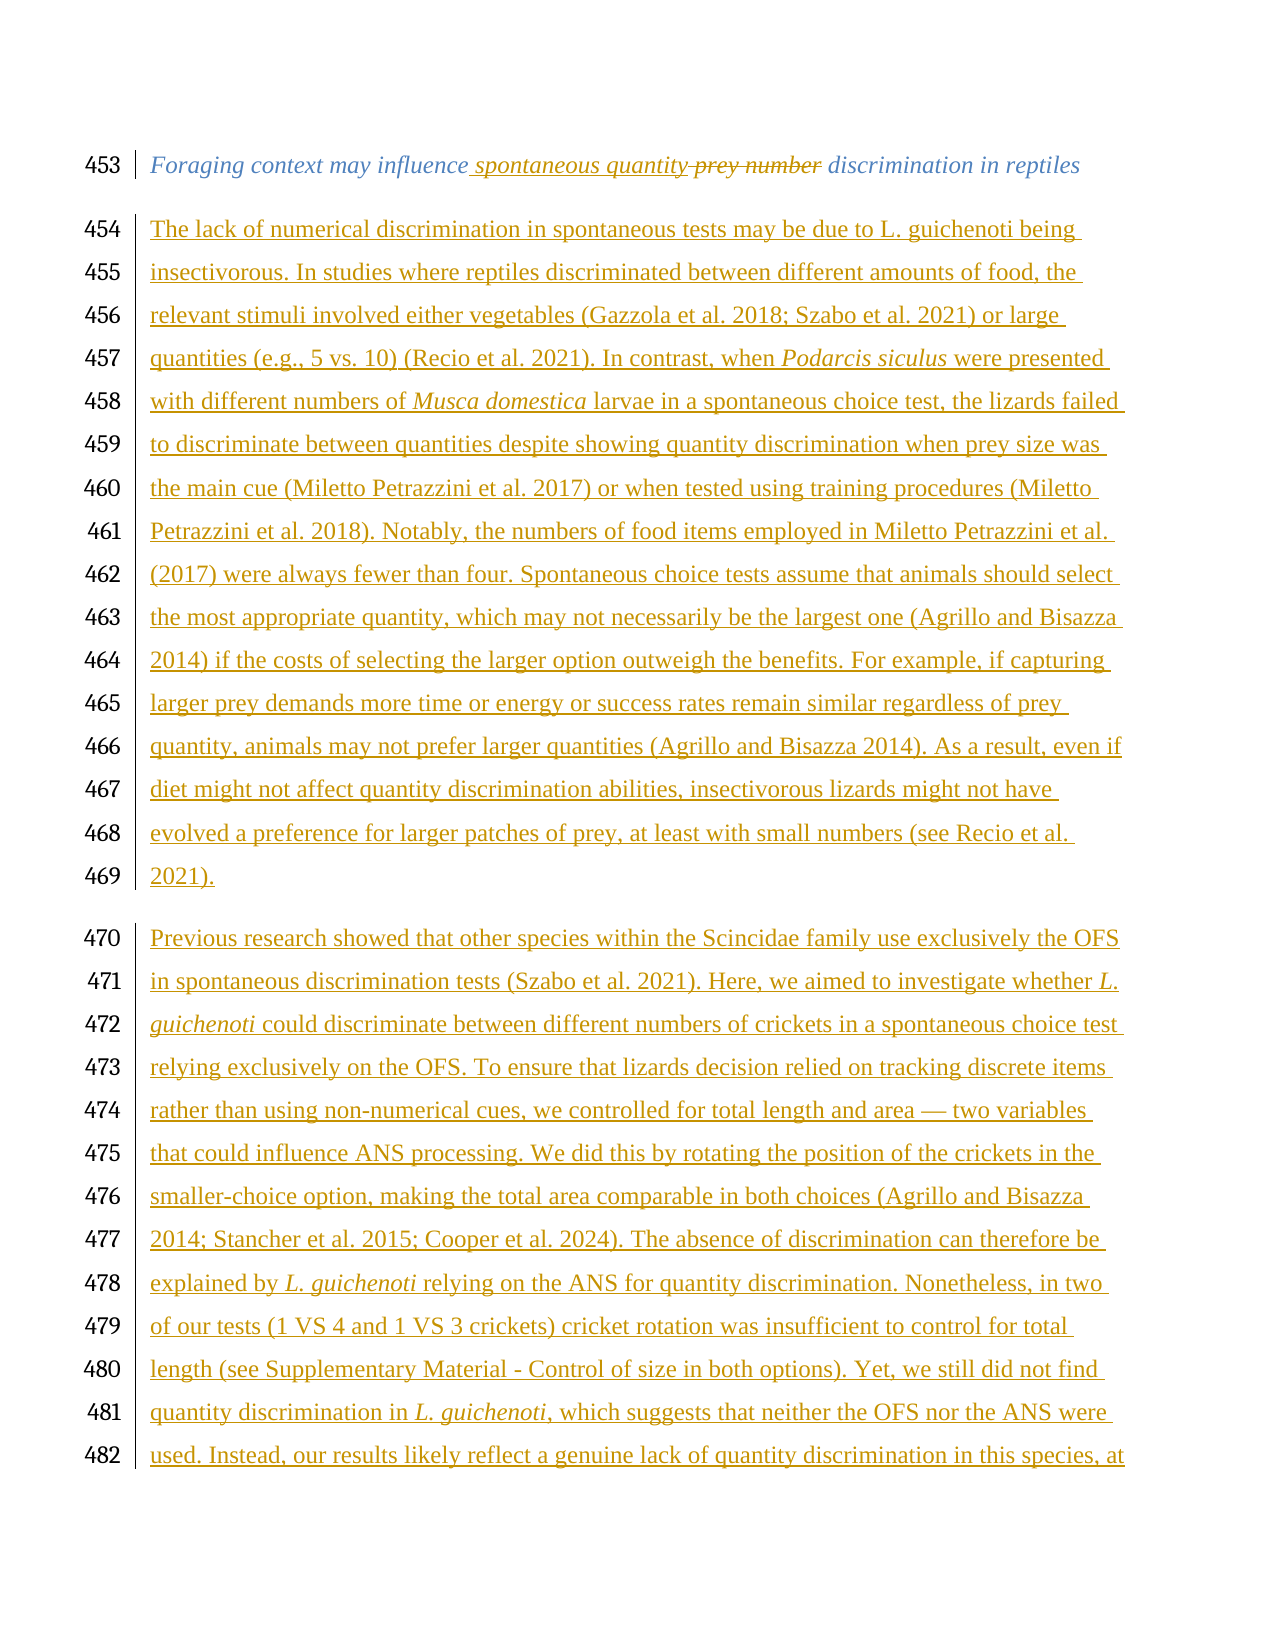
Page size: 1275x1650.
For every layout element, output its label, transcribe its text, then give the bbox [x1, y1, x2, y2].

subtitle Foraging context may influence discrimination in reptiles [150, 150, 1125, 179]
